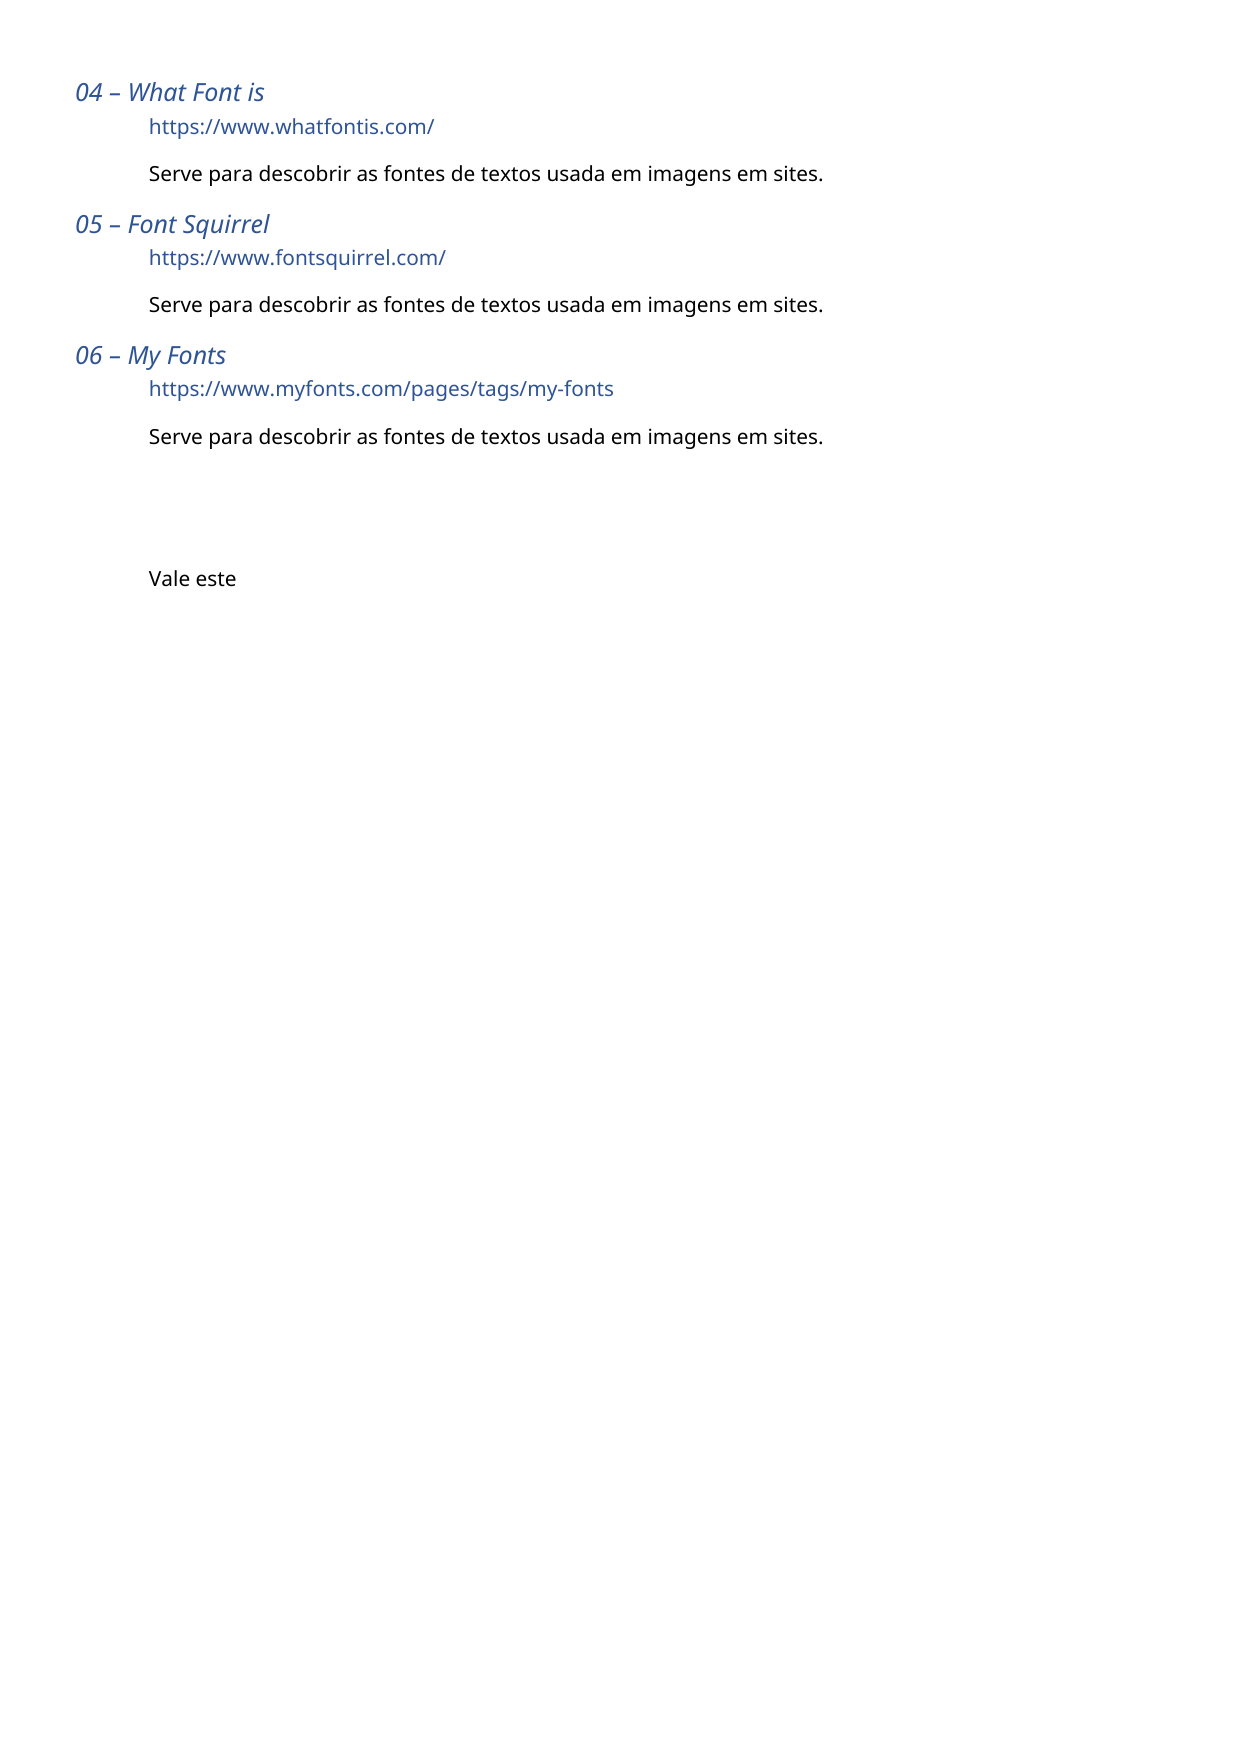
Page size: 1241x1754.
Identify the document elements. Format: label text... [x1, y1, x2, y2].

subtitle 06 – My Fonts [75, 338, 1165, 372]
text Serve para descobrir as fontes de textos usada em imagens em sites. [75, 159, 1165, 187]
text https://www.whatfontis.com/ [75, 112, 1165, 140]
text Serve para descobrir as fontes de textos usada em imagens em sites. [75, 422, 1165, 450]
subtitle 05 – Font Squirrel [75, 206, 1165, 240]
text https://www.myfonts.com/pages/tags/my-fonts [75, 374, 1165, 403]
text https://www.fontsquirrel.com/ [75, 243, 1165, 272]
subtitle 04 – What Font is [75, 75, 1165, 109]
text Vale este [75, 564, 1165, 592]
text Serve para descobrir as fontes de textos usada em imagens em sites. [75, 290, 1165, 319]
